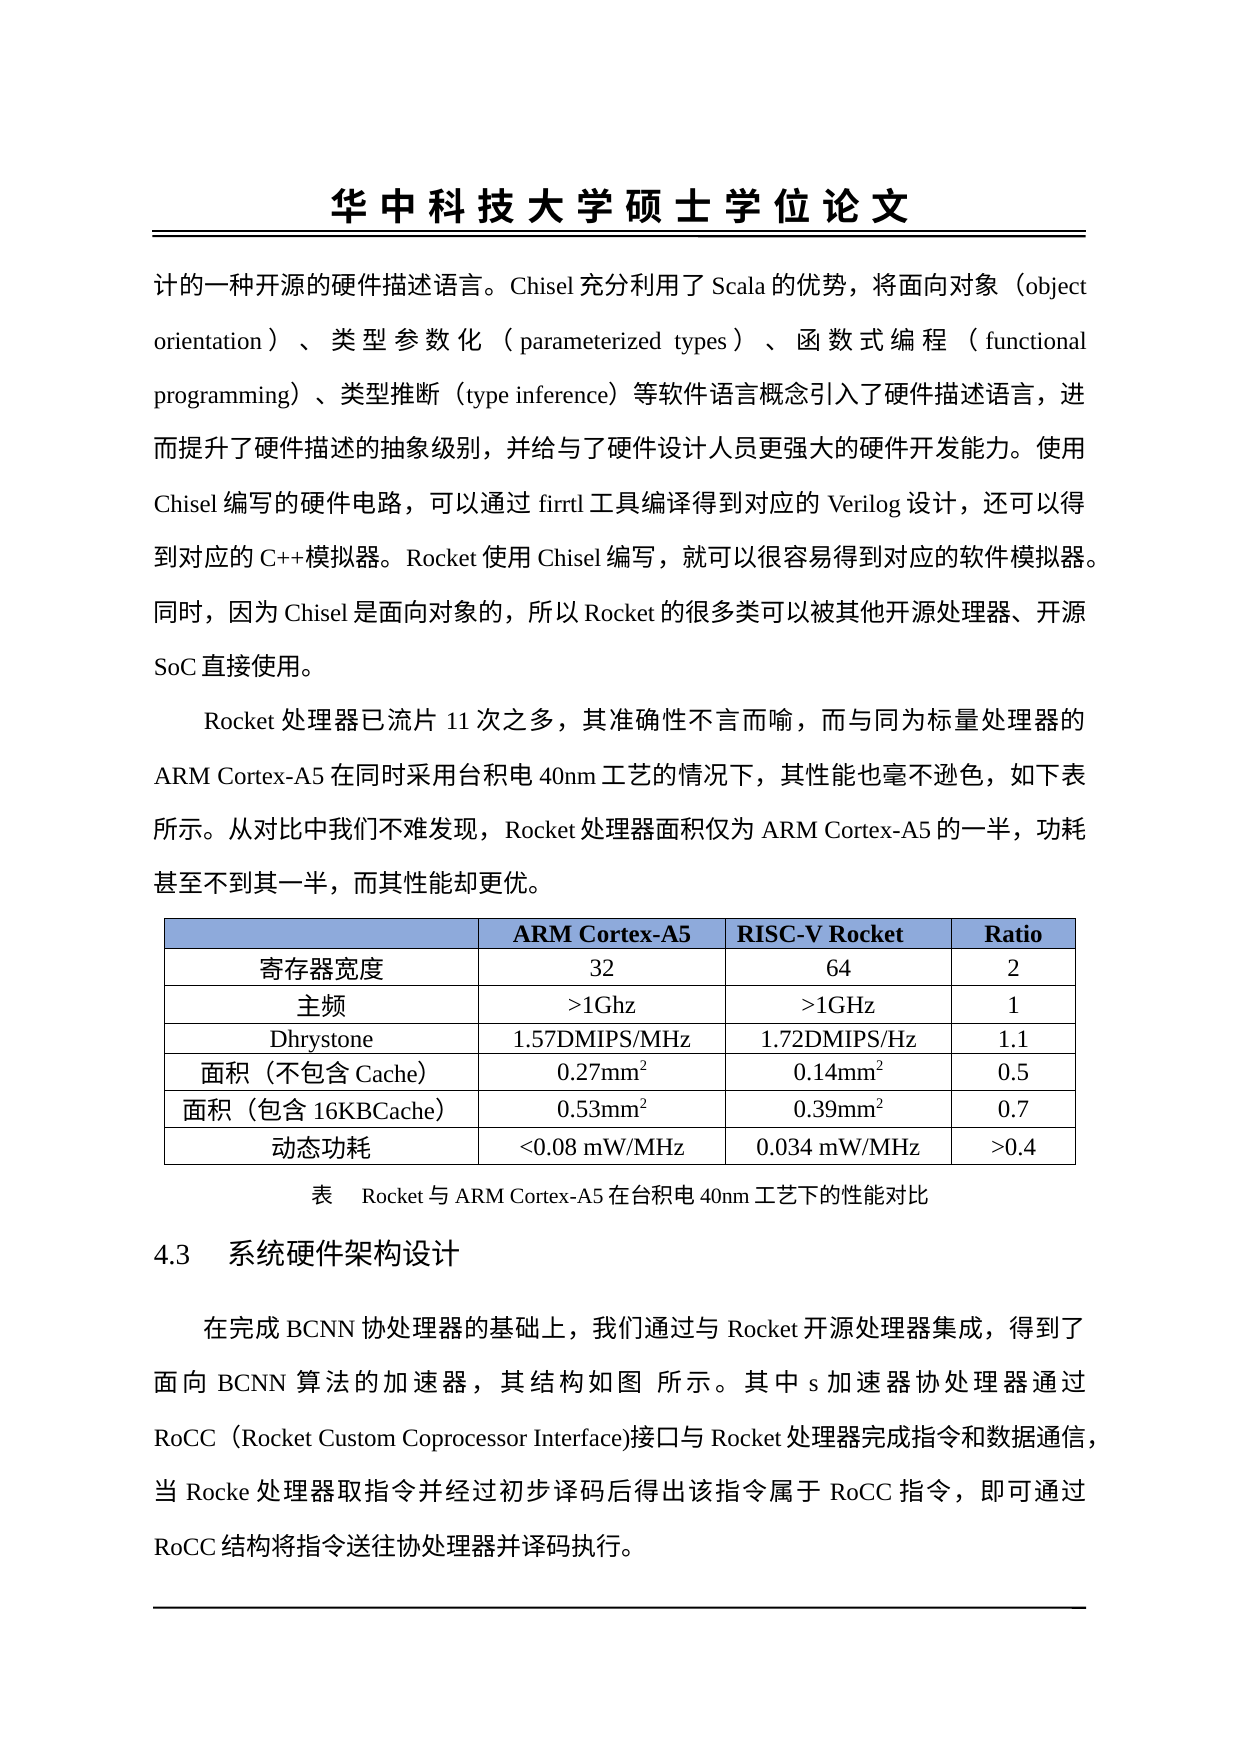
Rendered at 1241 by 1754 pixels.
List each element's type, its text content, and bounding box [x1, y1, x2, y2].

table_cell 0.39mm2 [726, 1091, 951, 1127]
table_header RISC-V Rocket [726, 919, 951, 948]
table_cell >1Ghz [479, 986, 725, 1023]
table_header Ratio [952, 919, 1075, 948]
table_cell 主频 [165, 986, 478, 1023]
table_cell 1 [952, 986, 1075, 1023]
table_cell 1.72DMIPS/Hz [726, 1024, 951, 1052]
table_cell 0.7 [952, 1091, 1075, 1127]
text 在完成BCNN协处理器的基础上，我们通过与Rocket开源处理器集成，得到了面向BCNN算法的加速器，其结构如图 所示。其中s加速器协处理器通过RoCC（Rocket Custom Coprocessor Interface)接口与Rocket处理器完成指令和数据通信，当Rocke处理器取指令并经过初步译码后得出该指令属于RoCC指令，即可通过RoCC结构将指令送往协处理器并译码执行。 [153, 1308, 1087, 1562]
table_cell 2 [952, 949, 1075, 985]
table_cell 1.57DMIPS/MHz [479, 1024, 725, 1052]
table_header ARM Cortex-A5 [479, 919, 725, 948]
table_cell <0.08 mW/MHz [479, 1128, 725, 1164]
table_cell 0.034 mW/MHz [726, 1128, 951, 1164]
table_cell 0.5 [952, 1054, 1075, 1090]
table_cell 动态功耗 [165, 1128, 478, 1164]
subtitle 系统硬件架构设计 [153, 1230, 1087, 1273]
text 表 Rocket与 ARM Cortex-A5在台积电40nm工艺下的性能对比 [153, 1178, 1087, 1209]
table_cell 0.53mm2 [479, 1091, 725, 1127]
table_cell 64 [726, 949, 951, 985]
table_cell 面积（不包含Cache） [165, 1054, 478, 1090]
table_cell Dhrystone [165, 1024, 478, 1052]
table_cell 寄存器宽度 [165, 949, 478, 985]
text Rocket处理器已流片11次之多，其准确性不言而喻，而与同为标量处理器的ARM Cortex-A5在同时采用台积电40nm工艺的情况下，其性能也毫不逊色，如下表 所示。从对比中我们不难发现，Rocket处理器面积仅为ARM Cortex-A5的一半，功耗甚至不到其一半，而其性能却更优。 [153, 701, 1087, 900]
table_cell >1GHz [726, 986, 951, 1023]
table_cell >0.4 [952, 1128, 1075, 1164]
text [153, 266, 1087, 683]
table_cell 32 [479, 949, 725, 985]
table_cell 0.27mm2 [479, 1054, 725, 1090]
table_cell 0.14mm2 [726, 1054, 951, 1090]
table_cell 面积（包含16KBCache） [165, 1091, 478, 1127]
table_header [165, 919, 478, 948]
table_cell 1.1 [952, 1024, 1075, 1052]
